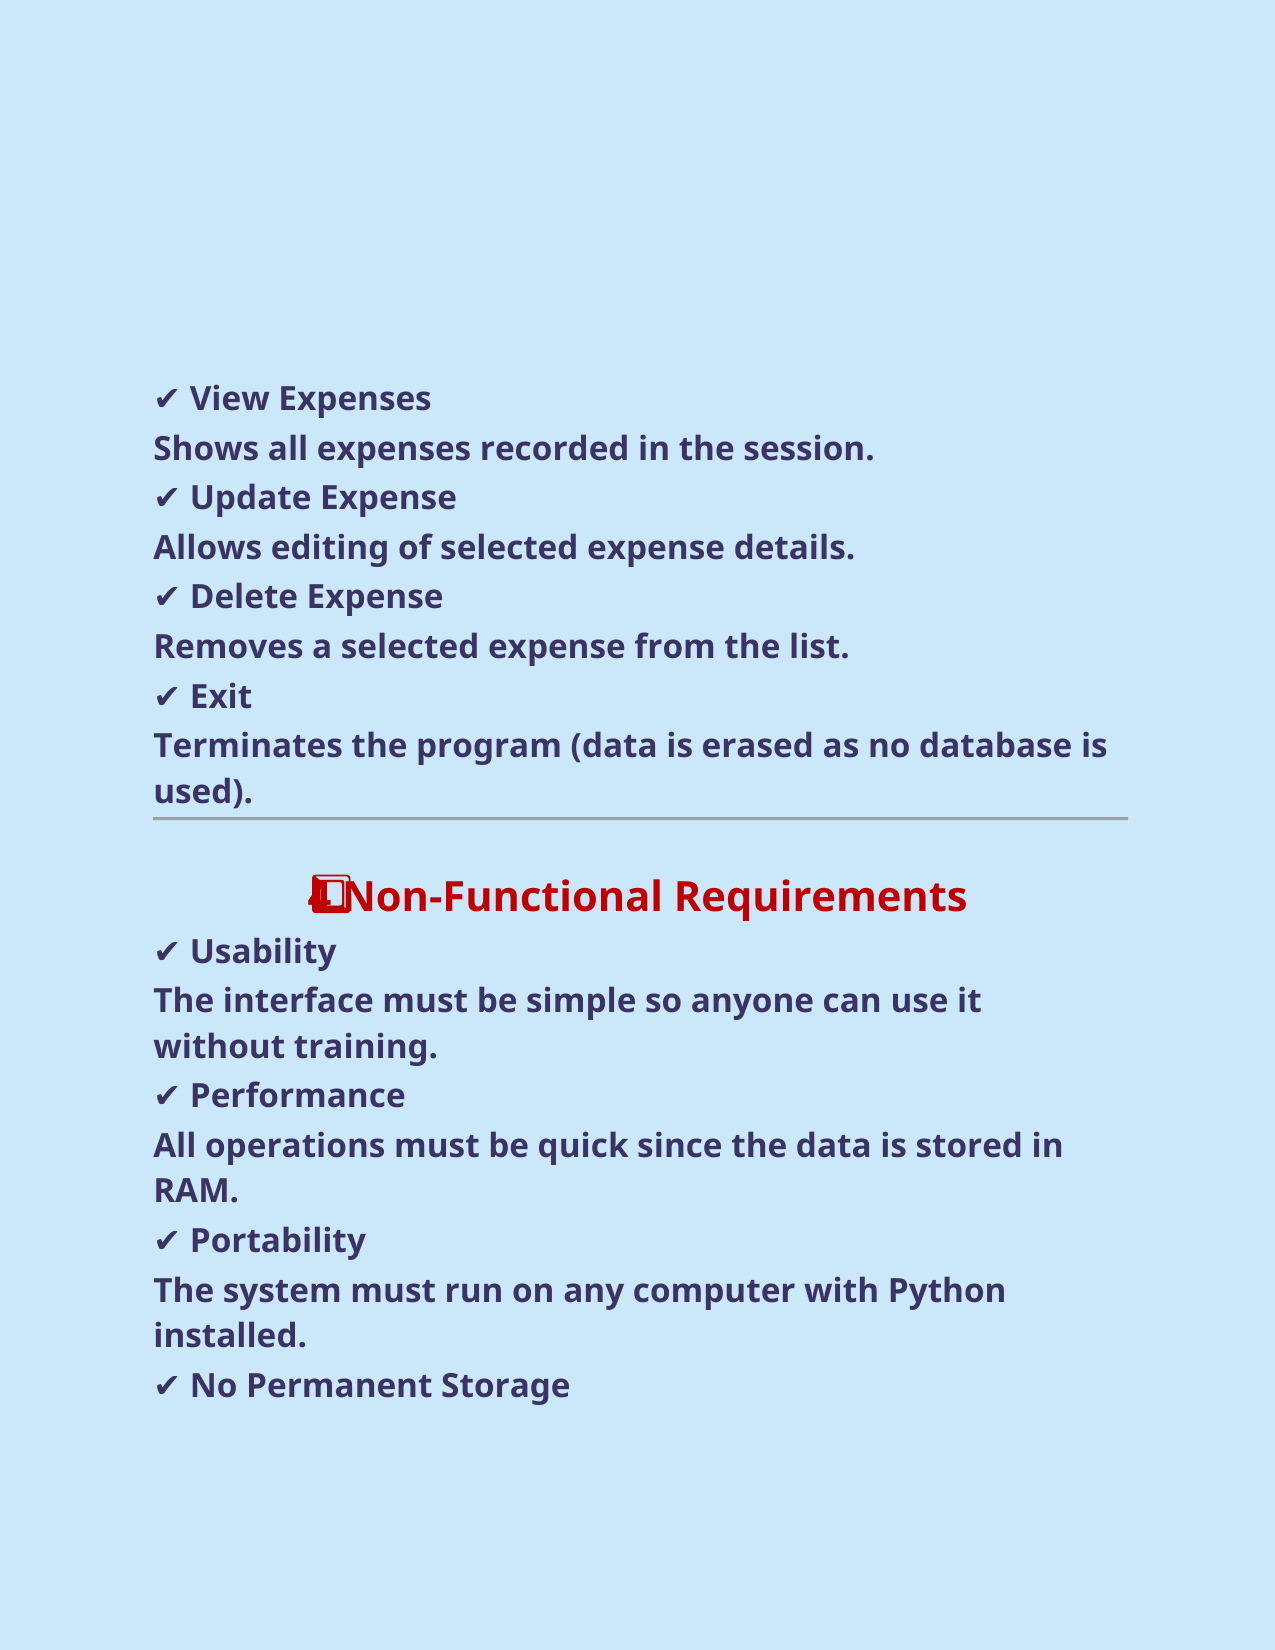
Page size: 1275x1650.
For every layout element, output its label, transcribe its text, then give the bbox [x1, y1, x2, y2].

text ✔ Performance [153, 1072, 1122, 1118]
text ✔ Usability [153, 928, 1122, 973]
text ✔ Exit [153, 672, 1122, 718]
text Allows editing of selected expense details. [153, 524, 1122, 569]
text ✔ View Expenses [153, 375, 1122, 420]
text ✔ No Permanent Storage [153, 1361, 1122, 1407]
text ✔ Delete Expense [153, 573, 1122, 619]
text The interface must be simple so anyone can use it without training. [153, 977, 1122, 1068]
subtitle 4️⃣ Non-Functional Requirements [153, 867, 1122, 923]
text Shows all expenses recorded in the session. [153, 424, 1122, 470]
text All operations must be quick since the data is stored in RAM. [153, 1122, 1122, 1213]
text The system must run on any computer with Python installed. [153, 1266, 1122, 1357]
text Removes a selected expense from the list. [153, 623, 1122, 668]
text ✔ Update Expense [153, 474, 1122, 519]
text ✔ Portability [153, 1217, 1122, 1262]
text Terminates the program (data is erased as no database is used). [153, 722, 1122, 813]
